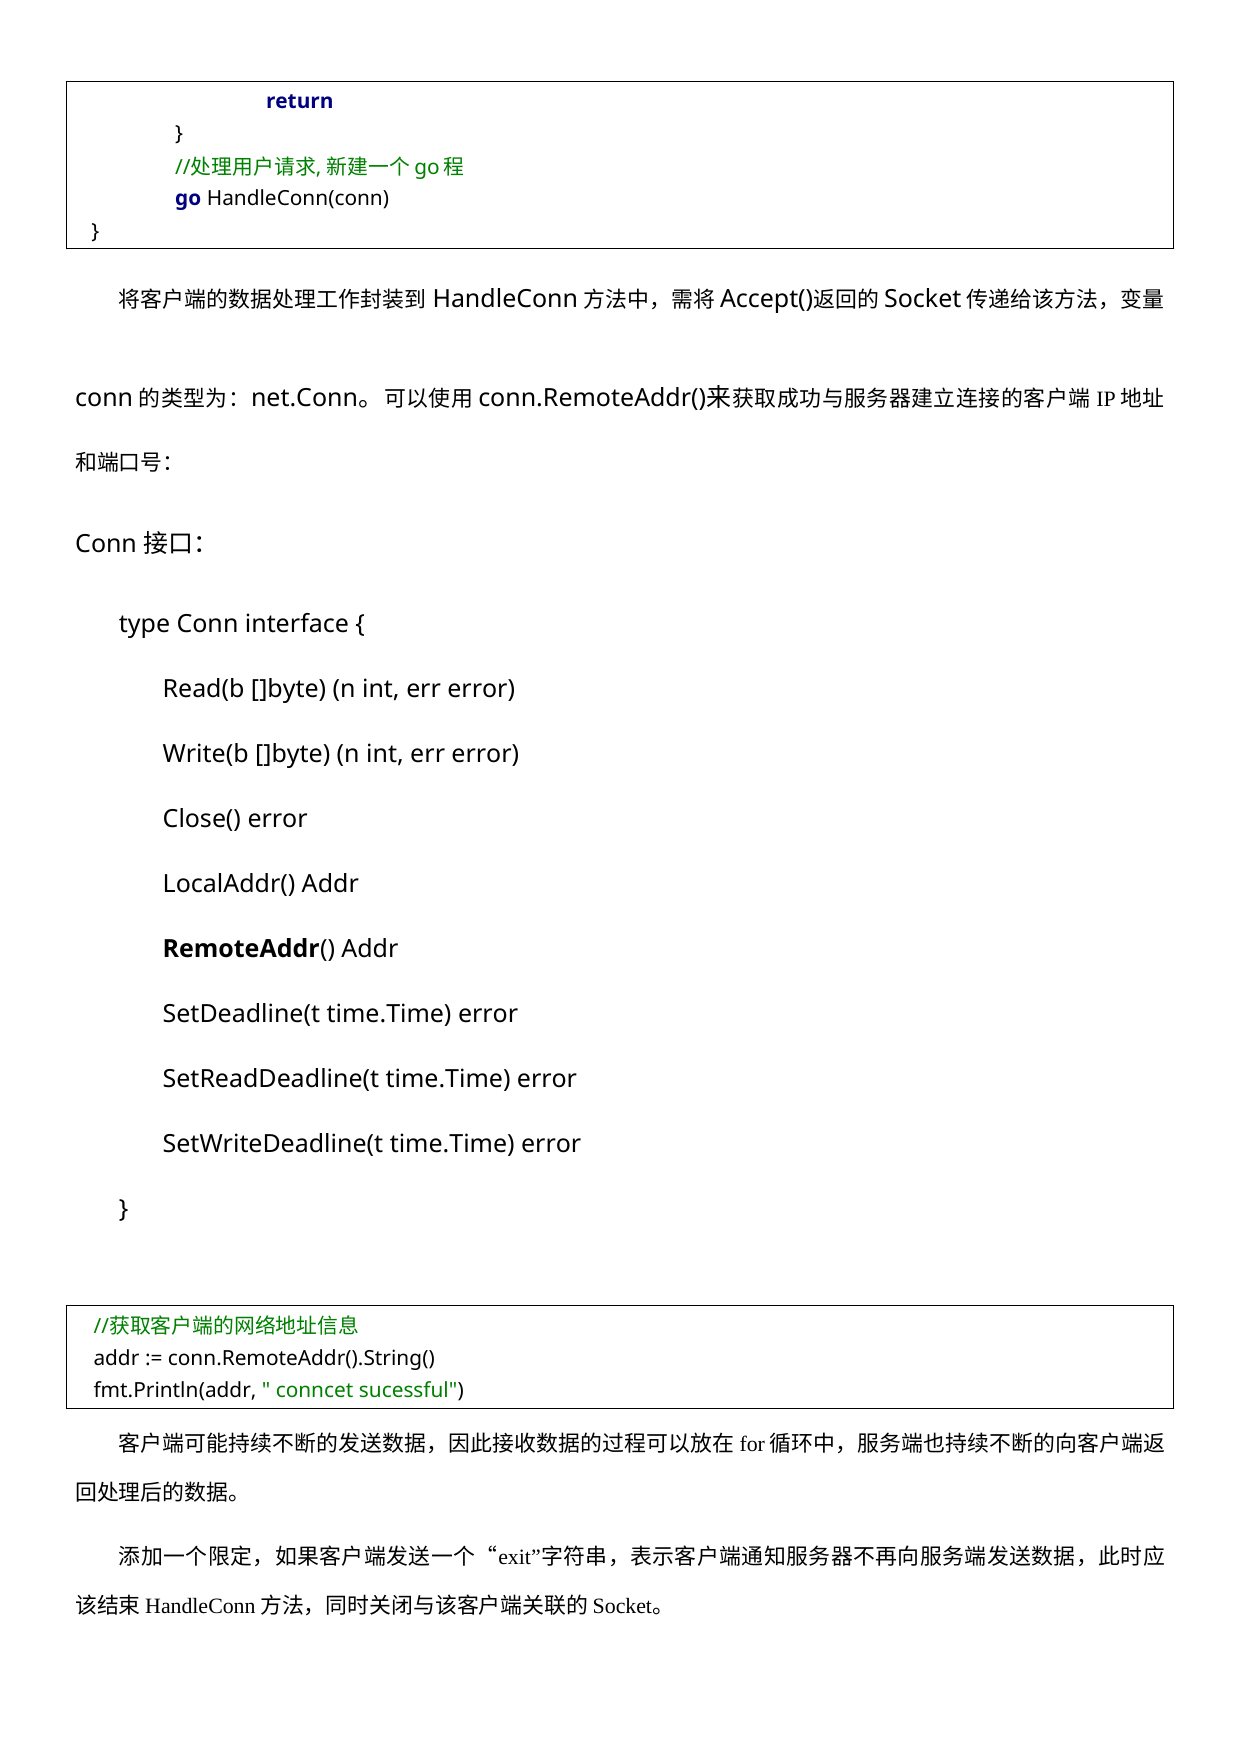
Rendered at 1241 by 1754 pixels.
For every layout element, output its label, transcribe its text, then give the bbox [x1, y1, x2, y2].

text fmt.Println(addr, " conncet sucessful") [67, 1370, 1173, 1408]
text //处理用户请求, 新建一个go程 [75, 149, 1165, 181]
text SetDeadline(t time.Time) error [119, 980, 1165, 1045]
text 将客户端的数据处理工作封装到HandleConn方法中，需将Accept()返回的Socket传递给该方法，变量conn的类型为：net.Conn。可以使用conn.RemoteAddr()来获取成功与服务器建立连接的客户端IP地址和端口号： [75, 266, 1165, 477]
text Write(b []byte) (n int, err error) [119, 720, 1165, 785]
text RemoteAddr() Addr [119, 915, 1165, 980]
text Close() error [119, 785, 1165, 850]
text addr := conn.RemoteAddr().String() [75, 1341, 1165, 1370]
text } [119, 1175, 1165, 1240]
text } [75, 116, 1165, 149]
text //获取客户端的网络地址信息 [67, 1306, 1173, 1341]
text SetWriteDeadline(t time.Time) error [119, 1110, 1165, 1175]
text } [67, 211, 1173, 248]
text go HandleConn(conn) [75, 181, 1165, 211]
text SetReadDeadline(t time.Time) error [119, 1045, 1165, 1110]
text type Conn interface { [119, 590, 1165, 655]
text Conn 接口： [75, 509, 1165, 574]
text Read(b []byte) (n int, err error) [119, 655, 1165, 720]
text return [67, 82, 1173, 116]
text 客户端可能持续不断的发送数据，因此接收数据的过程可以放在for循环中，服务端也持续不断的向客户端返回处理后的数据。 [75, 1425, 1165, 1507]
text 添加一个限定，如果客户端发送一个“exit”字符串，表示客户端通知服务器不再向服务端发送数据，此时应该结束HandleConn方法，同时关闭与该客户端关联的Socket。 [75, 1539, 1165, 1620]
text LocalAddr() Addr [119, 850, 1165, 915]
